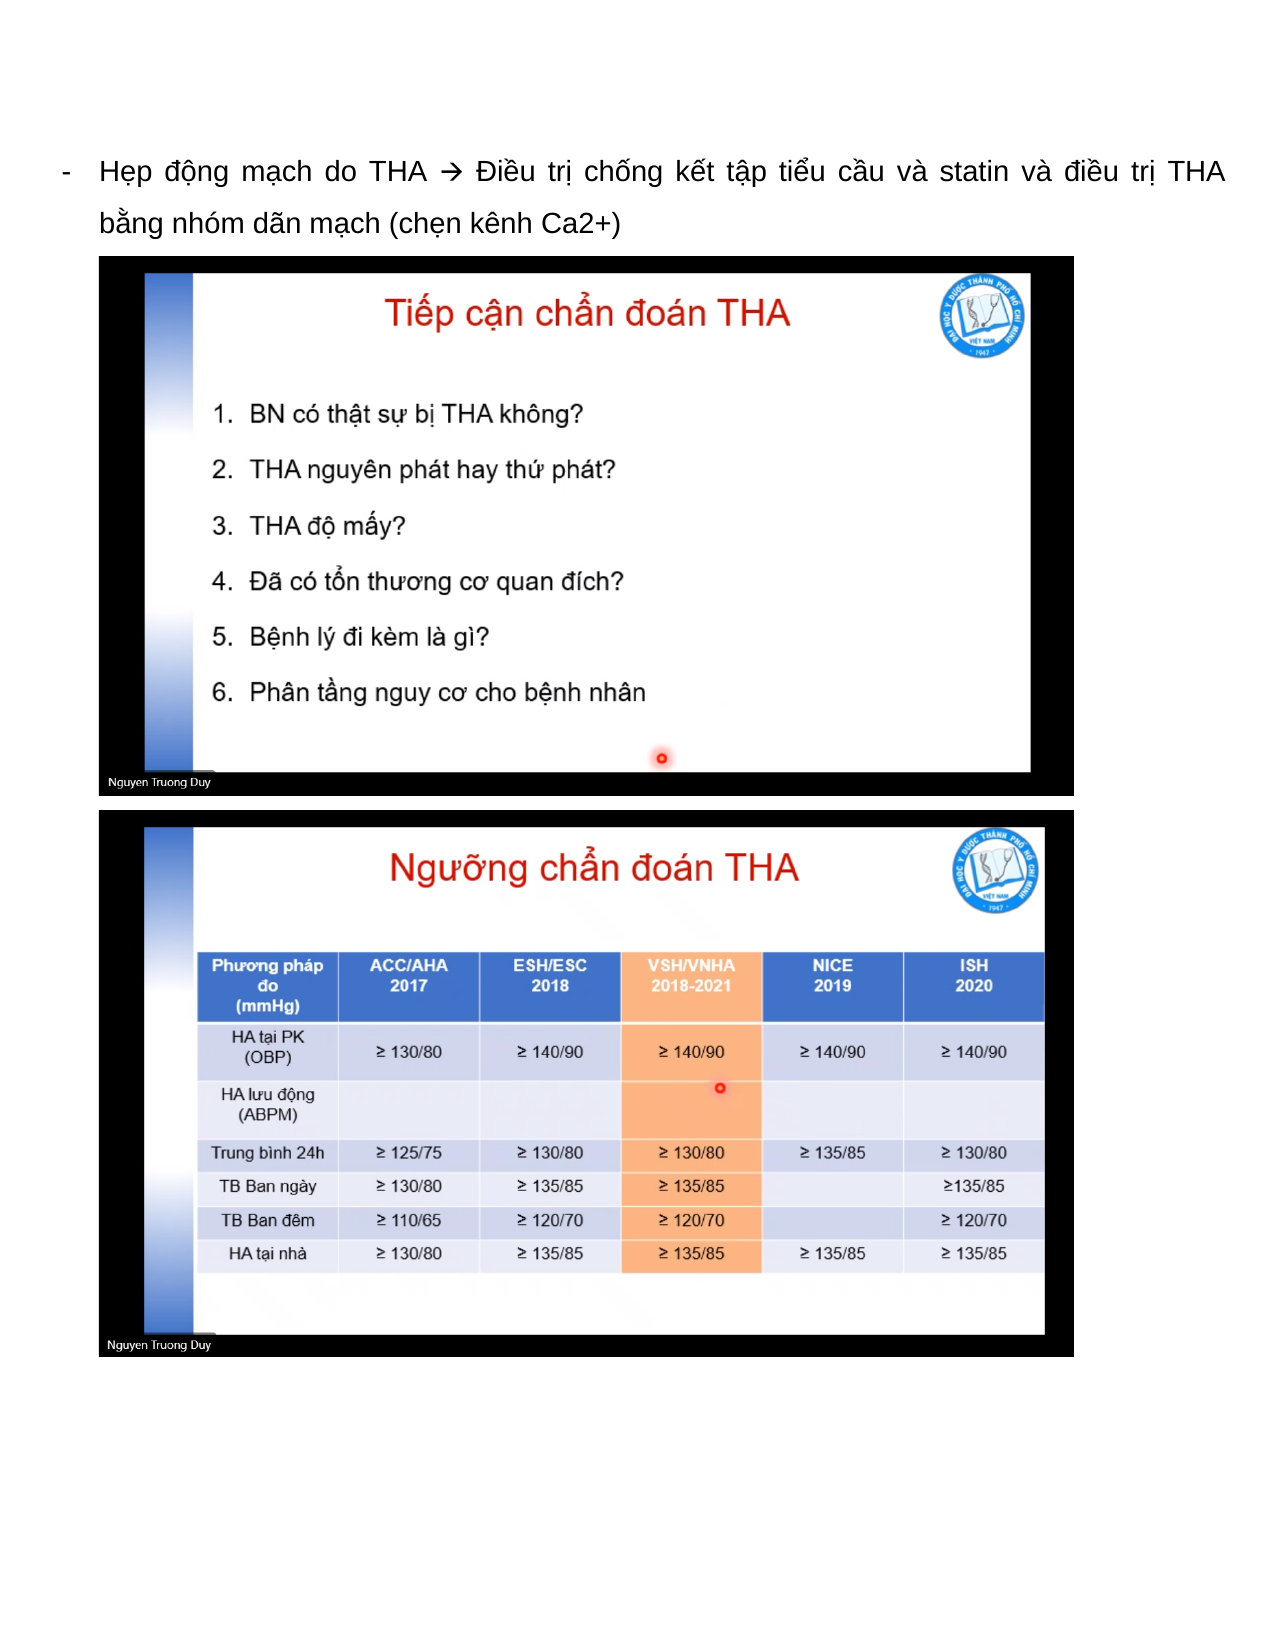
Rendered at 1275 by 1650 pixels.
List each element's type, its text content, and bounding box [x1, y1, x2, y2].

picture [98, 810, 1074, 1357]
list Hẹp động mạch do THA 🡪 Điều trị chống kết tập tiểu cầu và statin và điều trị THA bằng nhóm dãn mạch (chẹn kênh Ca2+) [61, 150, 1228, 240]
picture [98, 256, 1074, 796]
